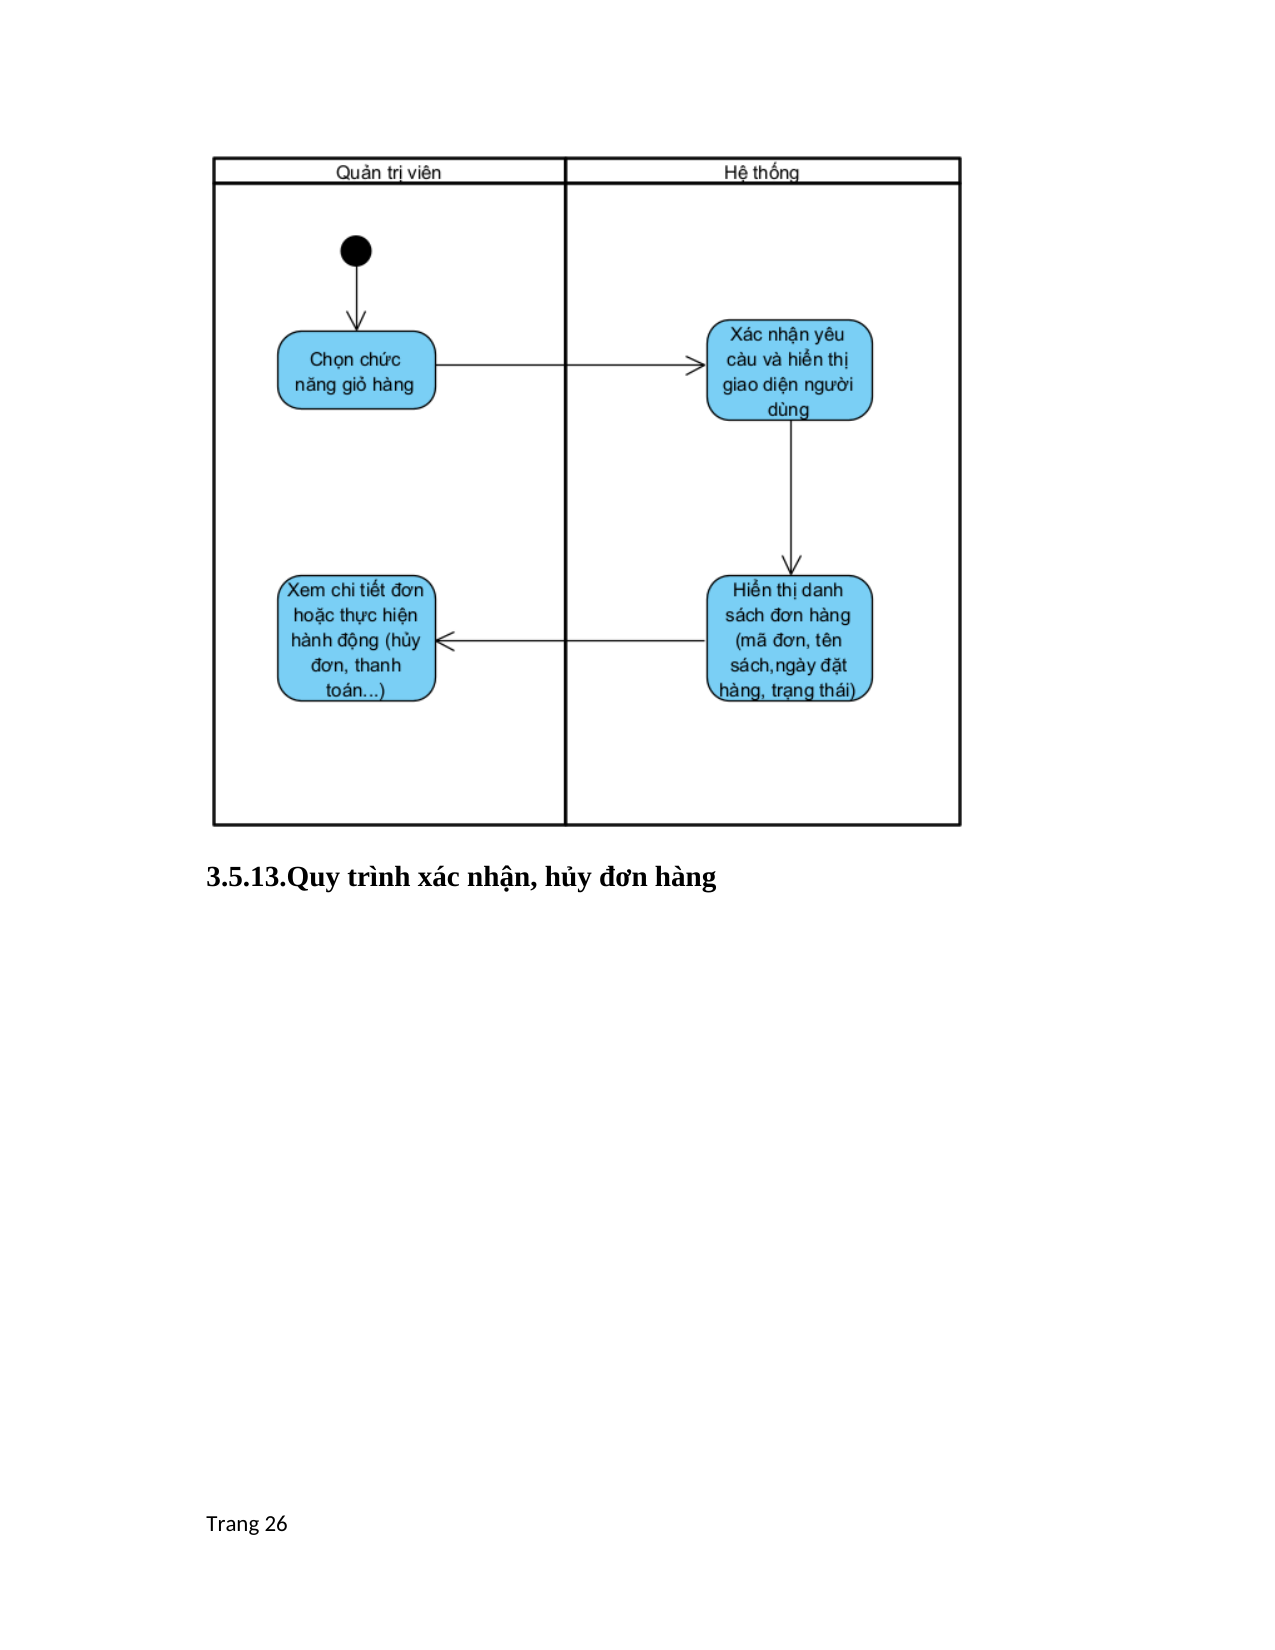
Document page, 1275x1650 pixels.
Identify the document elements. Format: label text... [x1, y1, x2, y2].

subtitle 3.5.13.Quy trình xác nhận, hủy đơn hàng [206, 866, 1187, 891]
picture [206, 150, 972, 837]
